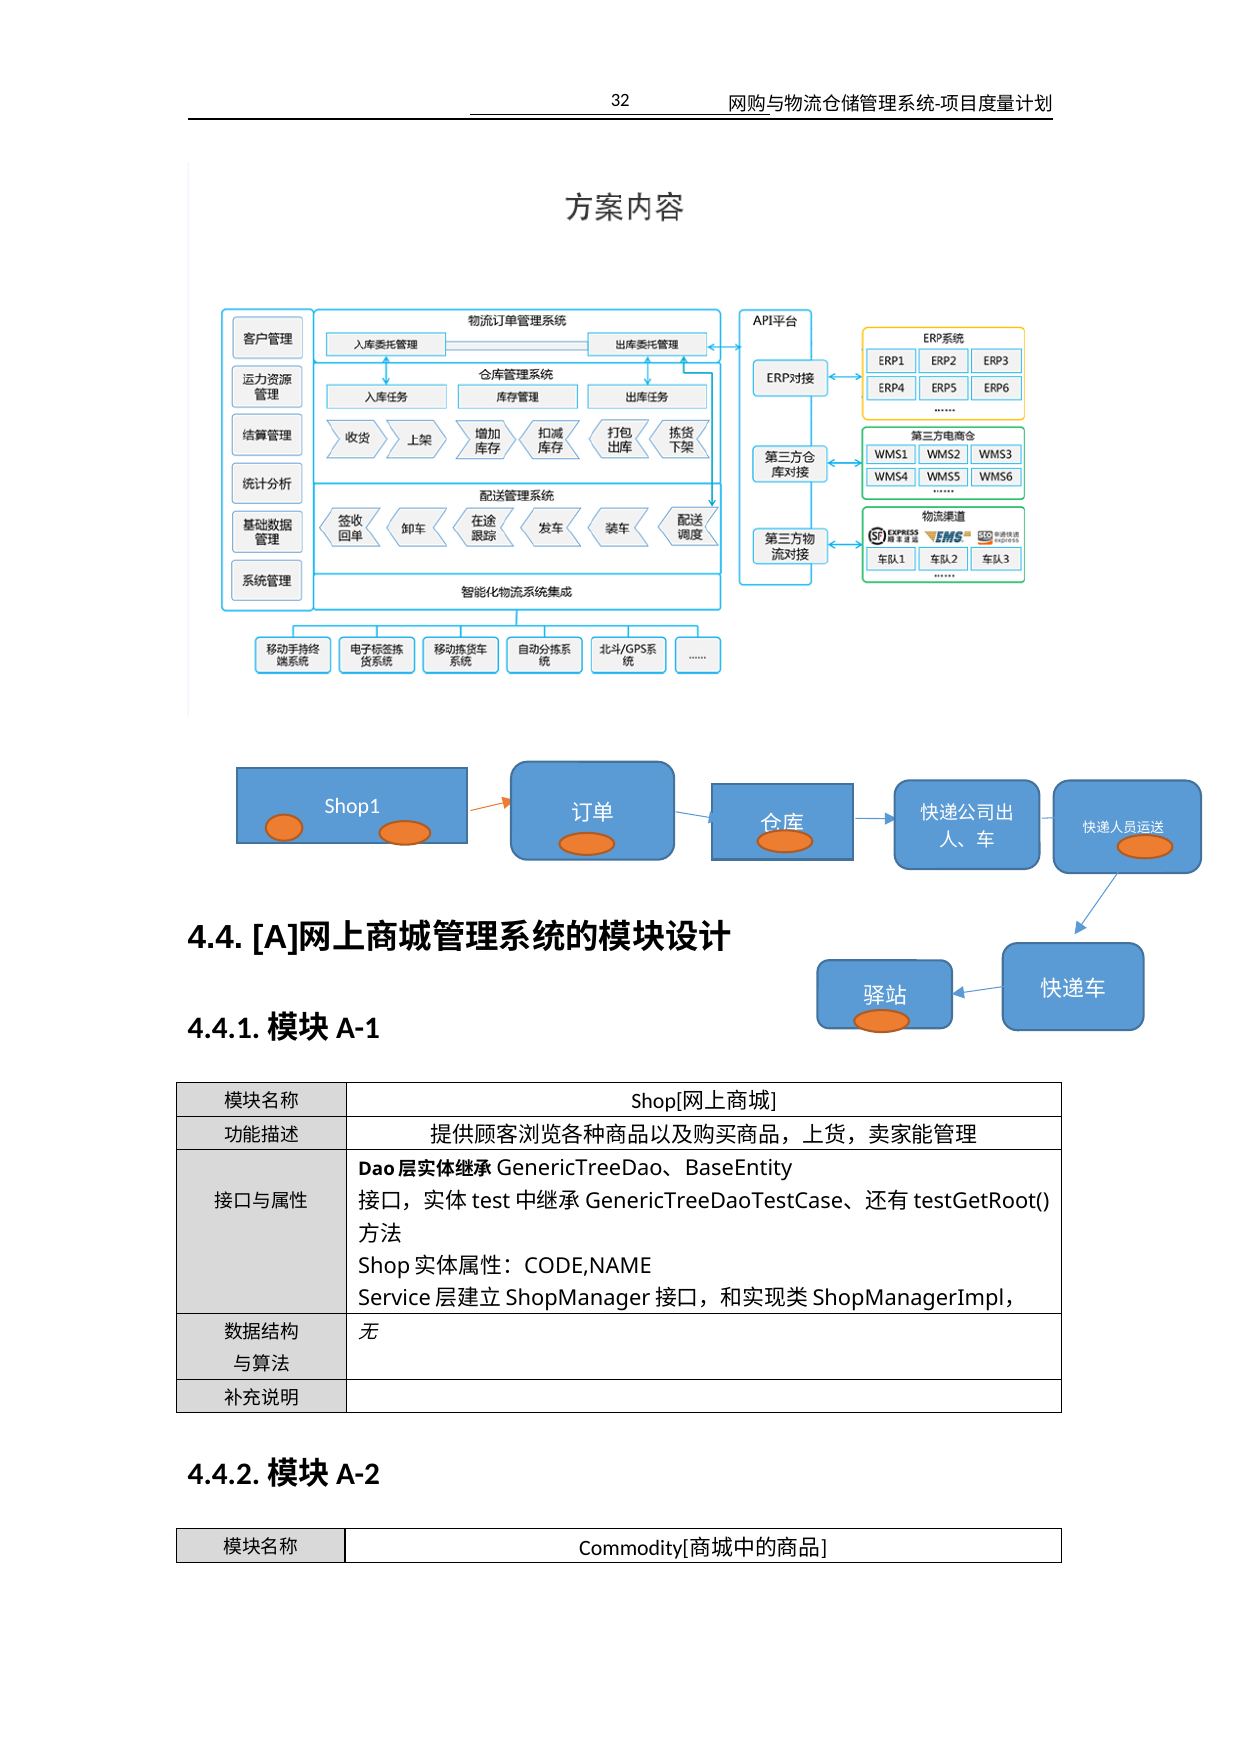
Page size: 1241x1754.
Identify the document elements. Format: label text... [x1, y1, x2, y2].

table_header 模块名称 [177, 1083, 346, 1116]
table_cell 接口与属性 [177, 1150, 346, 1313]
table_cell 功能描述 [177, 1117, 346, 1149]
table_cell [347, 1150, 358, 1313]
table_header Shop[网上商城] [347, 1083, 1061, 1116]
table_cell 数据结构 与算法 [177, 1314, 346, 1379]
subtitle 4.4.1. 模块A-1 [187, 992, 1053, 1057]
subtitle 4.4. [A]网上商城管理系统的模块设计 [187, 902, 1053, 967]
picture [187, 162, 1053, 717]
table_cell 补充说明 [177, 1380, 346, 1412]
table_header 模块名称 [177, 1529, 344, 1562]
table_cell 提供顾客浏览各种商品以及购买商品，上货，卖家能管理 [347, 1117, 1061, 1149]
subtitle 4.4.2. 模块A-2 [187, 1438, 1053, 1503]
table_header Commodity[商城中的商品] [346, 1529, 1061, 1562]
table_cell [347, 1380, 1061, 1412]
table_cell 无 [347, 1314, 1061, 1379]
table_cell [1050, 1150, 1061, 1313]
